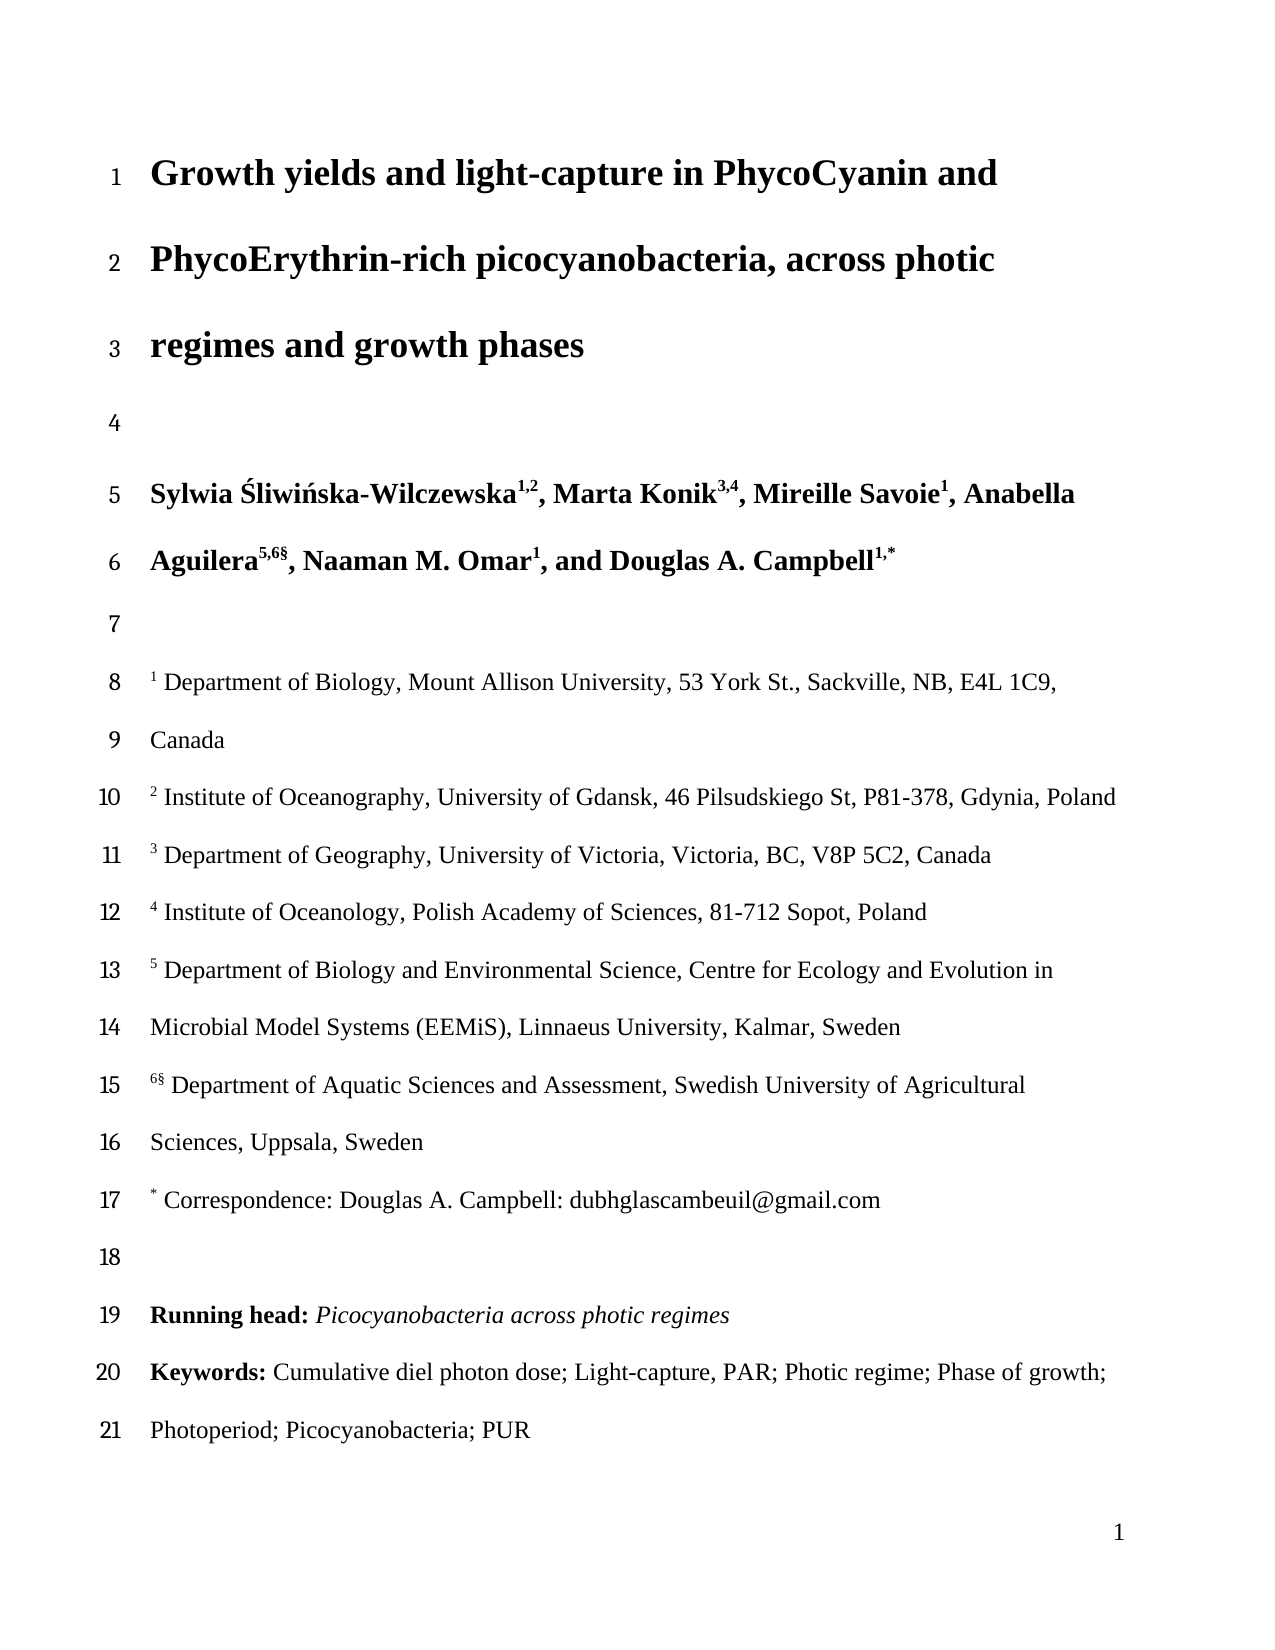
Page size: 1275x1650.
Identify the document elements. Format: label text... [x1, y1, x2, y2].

text Keywords: Cumulative diel photon dose; Light-capture, PAR; Photic regime; Phase of growth; Photoperiod; Picocyanobacteria; PUR [150, 1357, 1125, 1444]
text Running head: Picocyanobacteria across photic regimes [150, 1300, 1125, 1329]
text Sylwia Śliwińska-Wilczewska1,2, Marta Konik3,4, Mireille Savoie1, Anabella Aguilera5,6§, Naaman M. Omar1, and Douglas A. Campbell1,* [150, 476, 1125, 576]
text 1 Department of Biology, Mount Allison University, 53 York St., Sackville, NB, E4L 1C9, Canada 2 Institute of Oceanography, University of Gdansk, 46 Pilsudskiego St, P81-378, Gdynia, Poland 3 Department of Geography, University of Victoria, Victoria, BC, V8P 5C2, Canada 4 Institute of Oceanology, Polish Academy of Sciences, 81-712 Sopot, Poland 5 Department of Biology and Environmental Science, Centre for Ecology and Evolution in Microbial Model Systems (EEMiS), Linnaeus University, Kalmar, Sweden 6§ Department of Aquatic Sciences and Assessment, Swedish University of Agricultural Sciences, Uppsala, Sweden [150, 667, 1125, 1156]
title Growth yields and light-capture in PhycoCyanin and PhycoErythrin-rich picocyanobacteria, across photic regimes and growth phases [150, 150, 1125, 366]
text * Correspondence: Douglas A. Campbell: dubhglascambeuil@gmail.com [150, 1185, 1125, 1214]
